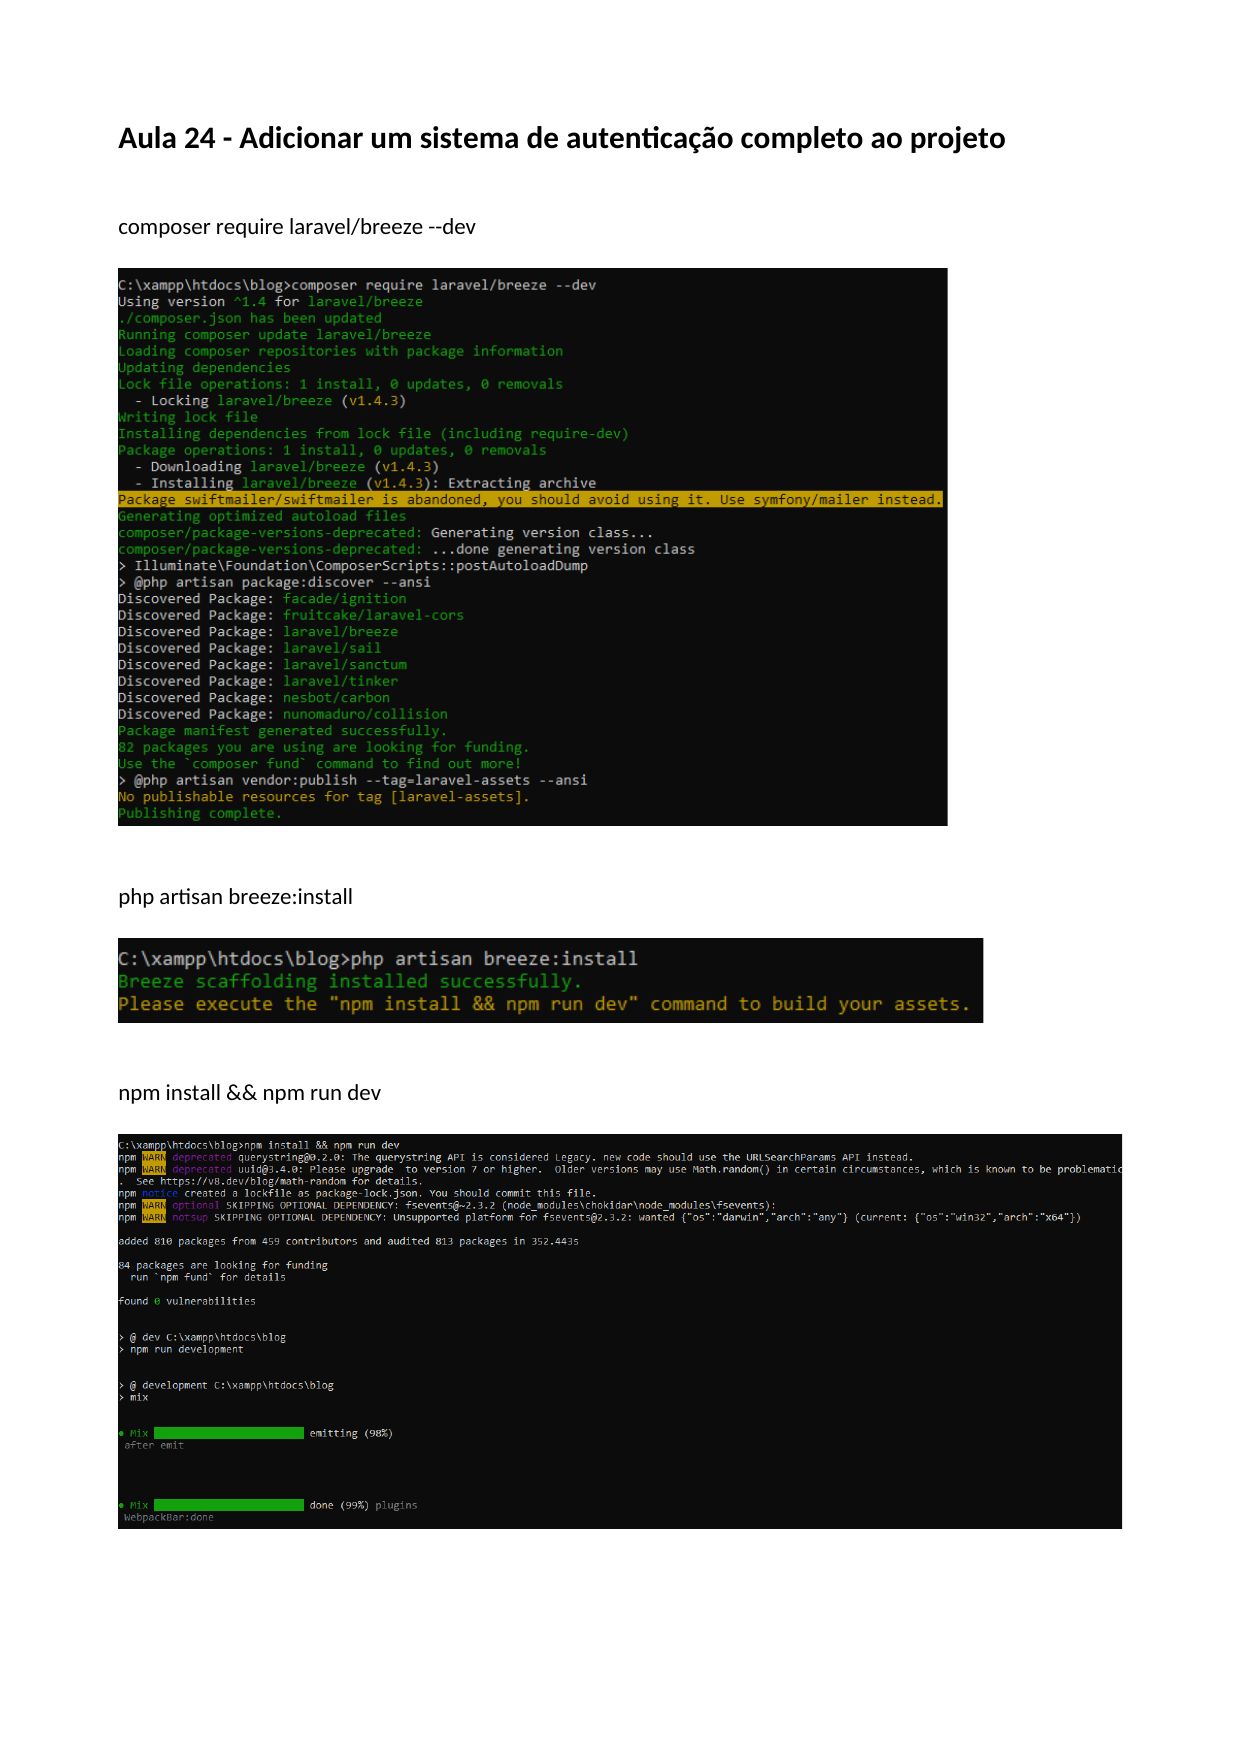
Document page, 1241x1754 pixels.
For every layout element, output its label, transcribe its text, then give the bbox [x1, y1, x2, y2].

text composer require laravel/breeze --dev [118, 212, 1122, 240]
picture [118, 938, 984, 1023]
text npm install && npm run dev [118, 1078, 1122, 1107]
picture [118, 268, 948, 826]
subtitle Aula 24 - Adicionar um sistema de autenticação completo ao projeto [118, 118, 1122, 156]
picture [118, 1134, 1123, 1529]
text php artisan breeze:install [118, 882, 1122, 910]
